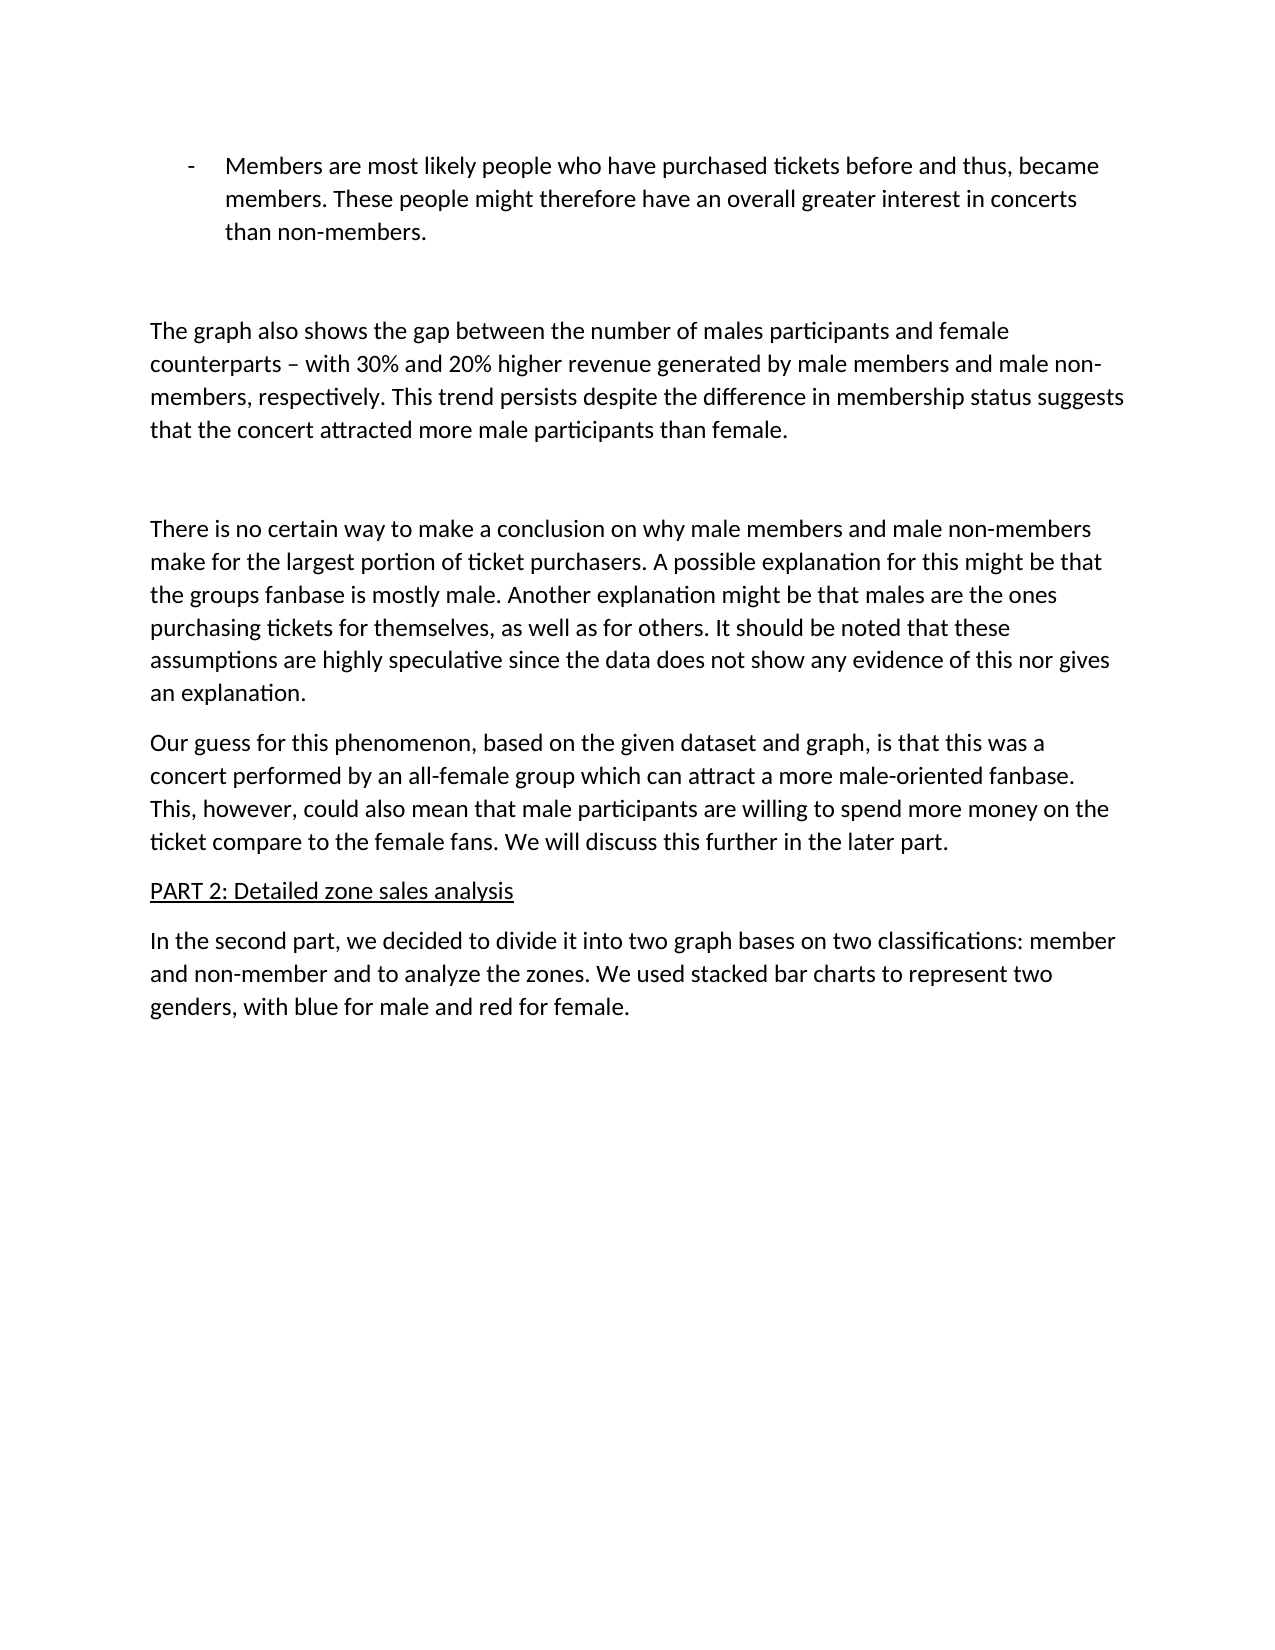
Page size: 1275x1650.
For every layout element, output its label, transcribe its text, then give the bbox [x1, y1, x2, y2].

text Our guess for this phenomenon, based on the given dataset and graph, is that this was a concert performed by an all-female group which can attract a more male-oriented fanbase. This, however, could also mean that male participants are willing to spend more money on the ticket compare to the female fans. We will discuss this further in the later part. [150, 727, 1125, 856]
list Members are most likely people who have purchased tickets before and thus, became members. These people might therefore have an overall greater interest in concerts than non-members. [187, 150, 1125, 246]
text There is no certain way to make a conclusion on why male members and male non-members make for the largest portion of ticket purchasers. A possible explanation for this might be that the groups fanbase is mostly male. Another explanation might be that males are the ones purchasing tickets for themselves, as well as for others. It should be noted that these assumptions are highly speculative since the data does not show any evidence of this nor gives an explanation. [150, 513, 1125, 708]
text PART 2: Detailed zone sales analysis [150, 875, 1125, 906]
text The graph also shows the gap between the number of males participants and female counterparts – with 30% and 20% higher revenue generated by male members and male non-members, respectively. This trend persists despite the difference in membership status suggests that the concert attracted more male participants than female. [150, 315, 1125, 444]
text In the second part, we decided to divide it into two graph bases on two classifications: member and non-member and to analyze the zones. We used stacked bar charts to represent two genders, with blue for male and red for female. [150, 925, 1125, 1021]
